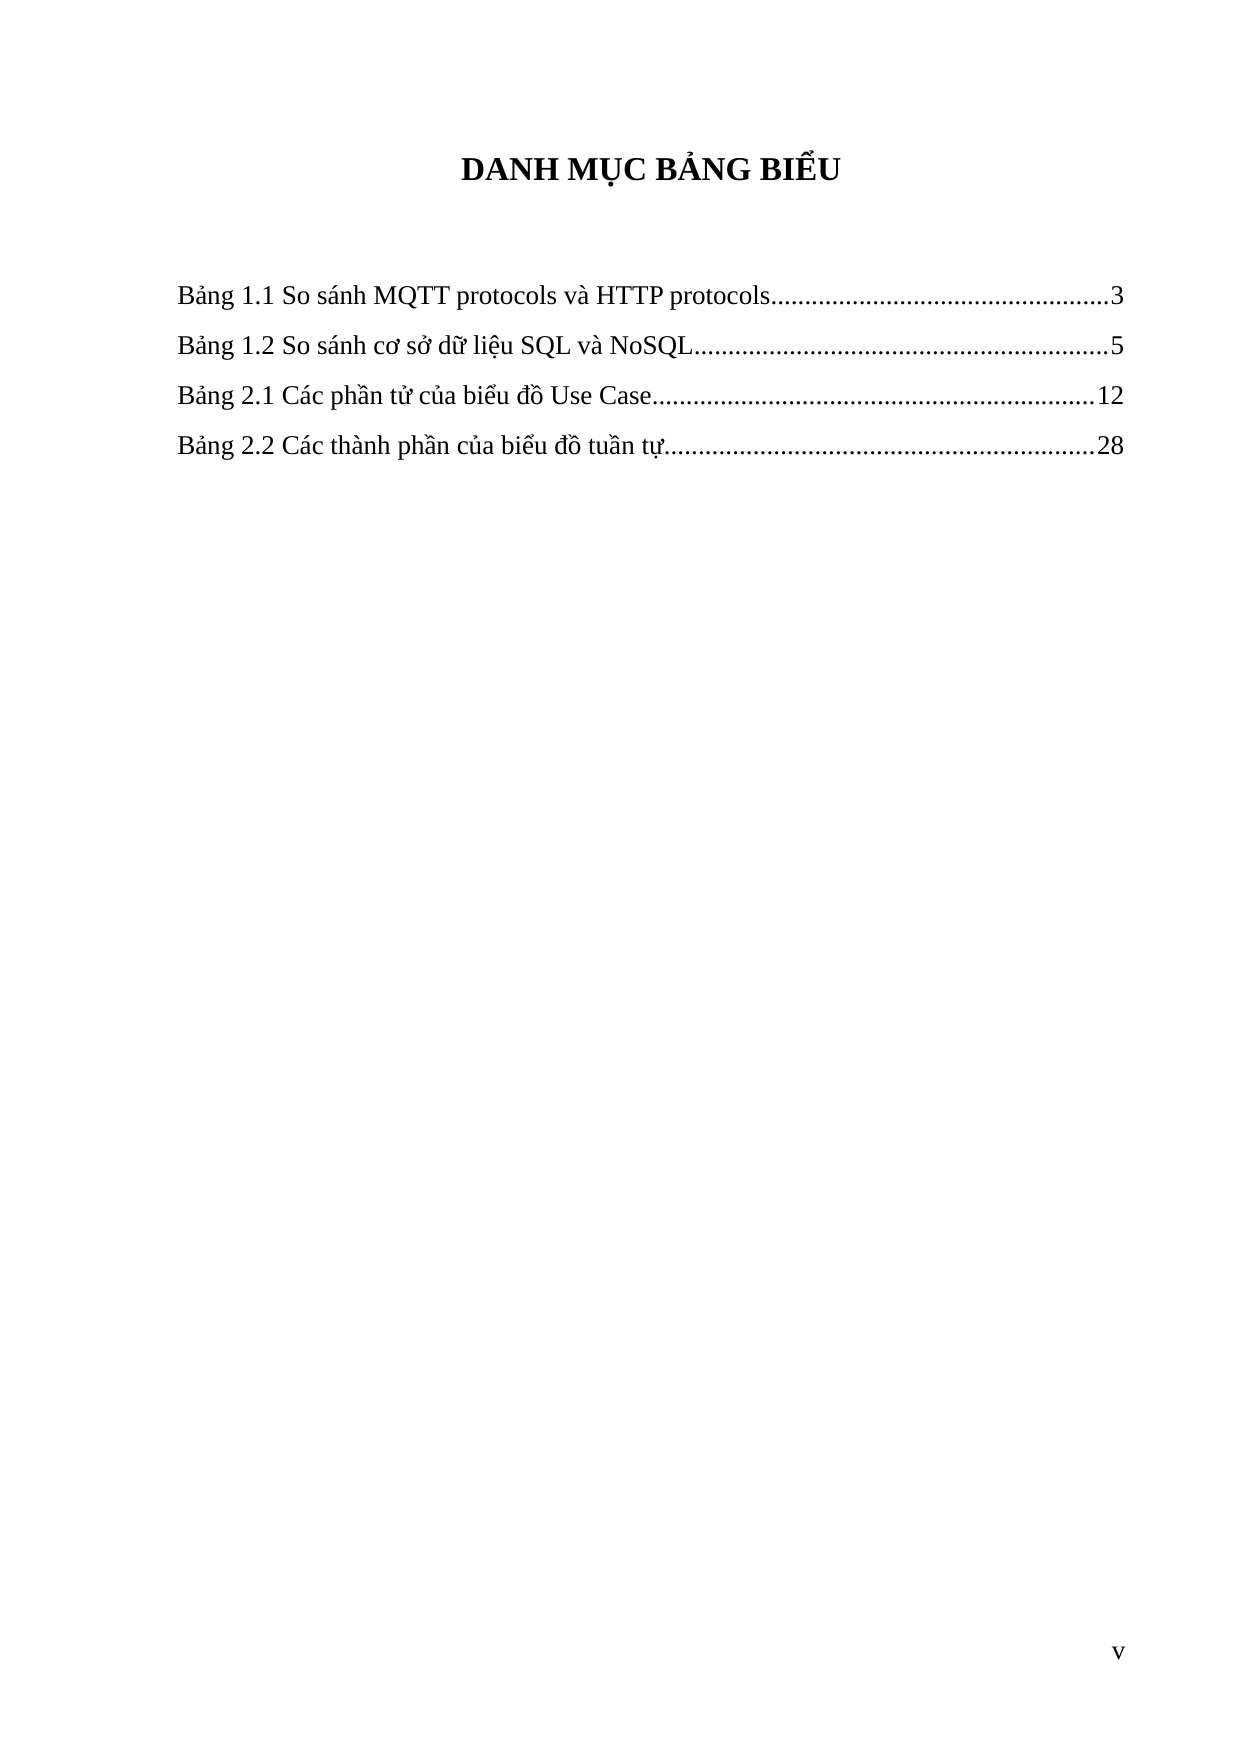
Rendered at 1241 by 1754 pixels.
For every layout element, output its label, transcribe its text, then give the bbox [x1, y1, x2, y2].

text Bảng 1.2 So sánh cơ sở dữ liệu SQL và NoSQL 5 [177, 326, 1125, 364]
subtitle DANH MỤC BẢNG BIỂU [177, 131, 1125, 206]
text Bảng 2.1 Các phần tử của biểu đồ Use Case 12 [177, 376, 1125, 414]
text Bảng 1.1 So sánh MQTT protocols và HTTP protocols 3 [177, 276, 1125, 314]
text Bảng 2.2 Các thành phần của biểu đồ tuần tự 28 [177, 426, 1125, 464]
